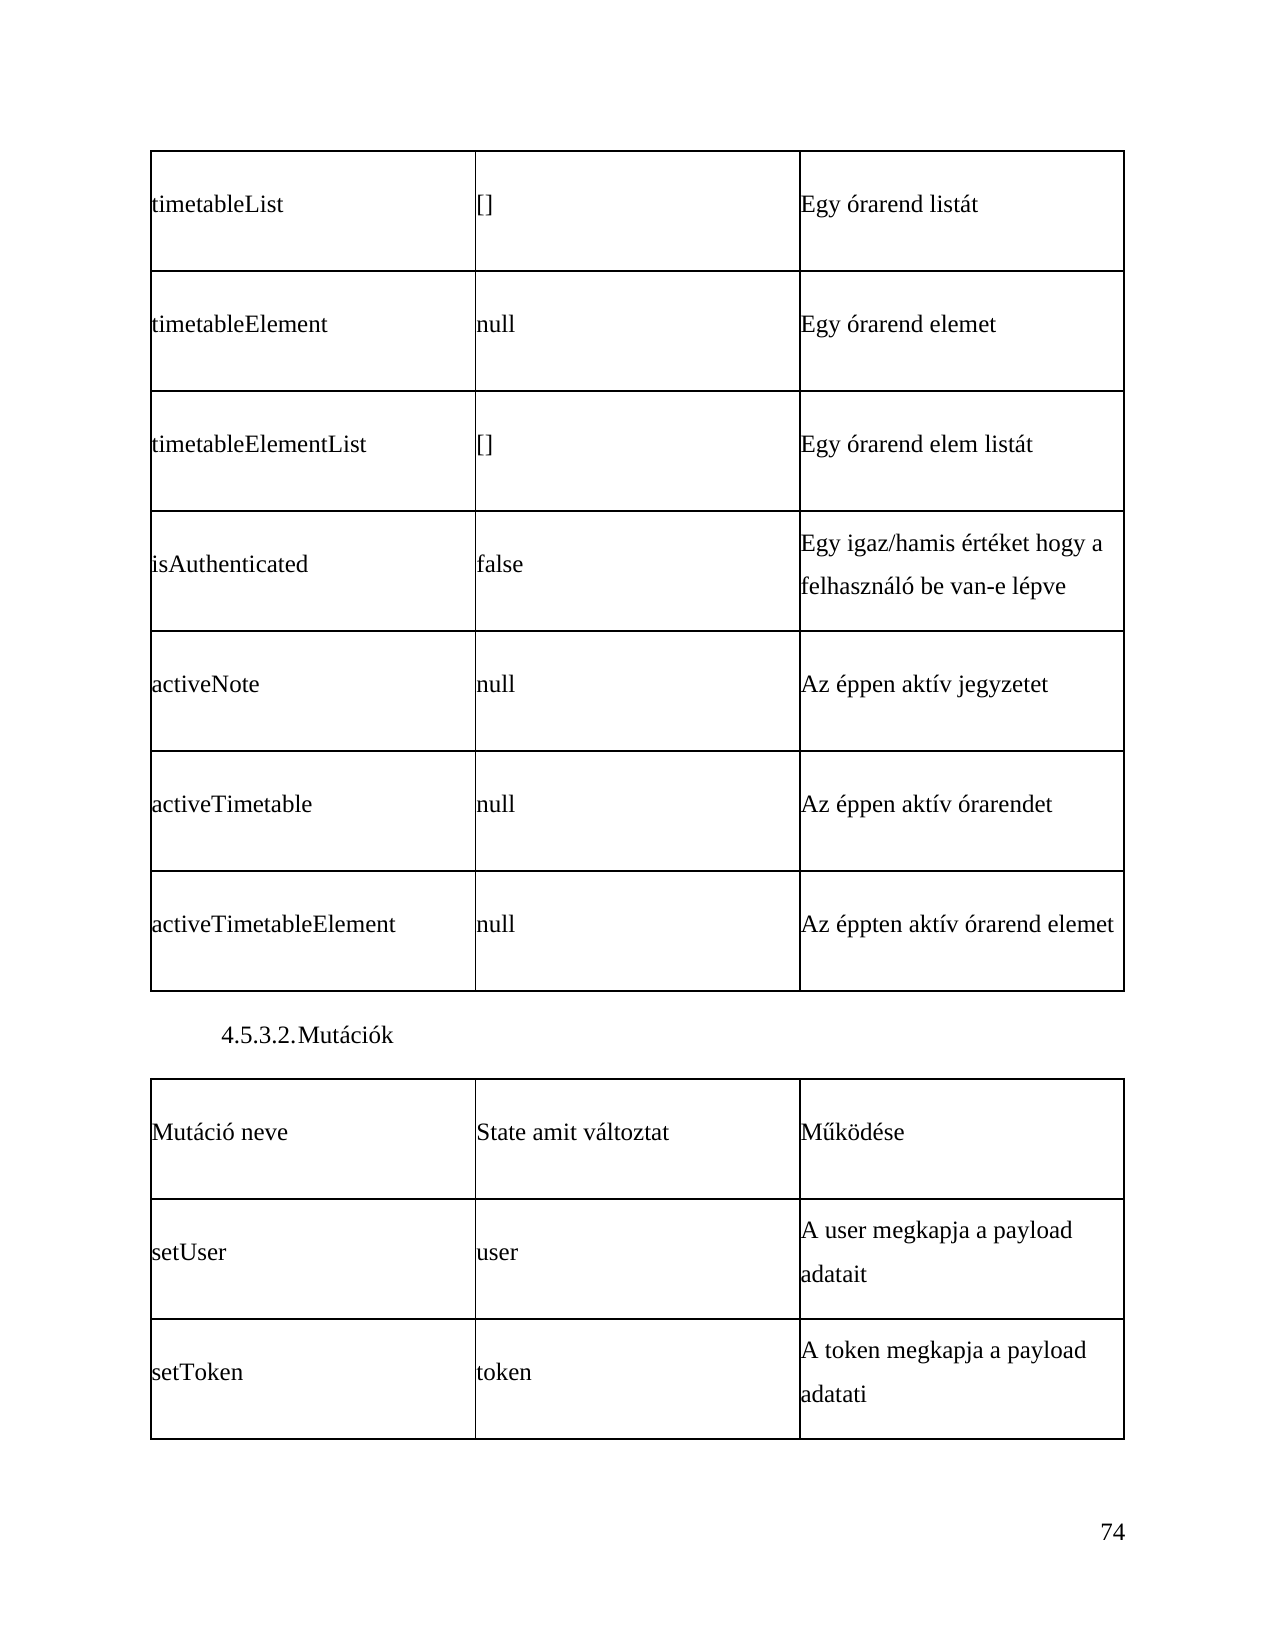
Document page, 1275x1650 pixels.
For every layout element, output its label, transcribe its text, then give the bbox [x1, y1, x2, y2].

table_cell Egy órarend listát [801, 152, 1123, 270]
table_cell user [476, 1200, 799, 1318]
table_cell activeTimetable [152, 752, 475, 870]
table_cell null [476, 632, 799, 750]
table_cell A user megkapja a payload adatait [801, 1200, 1123, 1318]
table_cell Az éppten aktív órarend elemet [801, 872, 1123, 990]
table_cell [] [476, 152, 799, 270]
table_cell A token megkapja a payload adatati [801, 1320, 1123, 1438]
table_cell Az éppen aktív jegyzetet [801, 632, 1123, 750]
table_cell activeNote [152, 632, 475, 750]
table_cell Egy igaz/hamis értéket hogy a felhasználó be van-e lépve [801, 512, 1123, 630]
table_cell setToken [152, 1320, 475, 1438]
table_cell activeTimetableElement [152, 872, 475, 990]
table_cell isAuthenticated [152, 512, 475, 630]
table_cell token [476, 1320, 799, 1438]
table_cell timetableList [152, 152, 475, 270]
table_header State amit változtat [476, 1080, 799, 1198]
table_header Mutáció neve [152, 1080, 475, 1198]
table_cell Az éppen aktív órarendet [801, 752, 1123, 870]
table_cell setUser [152, 1200, 475, 1318]
table_cell timetableElement [152, 272, 475, 390]
table_cell [] [476, 392, 799, 510]
table_cell false [476, 512, 799, 630]
table_cell Egy órarend elemet [801, 272, 1123, 390]
table_cell timetableElementList [152, 392, 475, 510]
table_cell null [476, 752, 799, 870]
list Mutációk [221, 1020, 1125, 1049]
table_header Működése [801, 1080, 1123, 1198]
table_cell null [476, 872, 799, 990]
table_cell Egy órarend elem listát [801, 392, 1123, 510]
table_cell null [476, 272, 799, 390]
